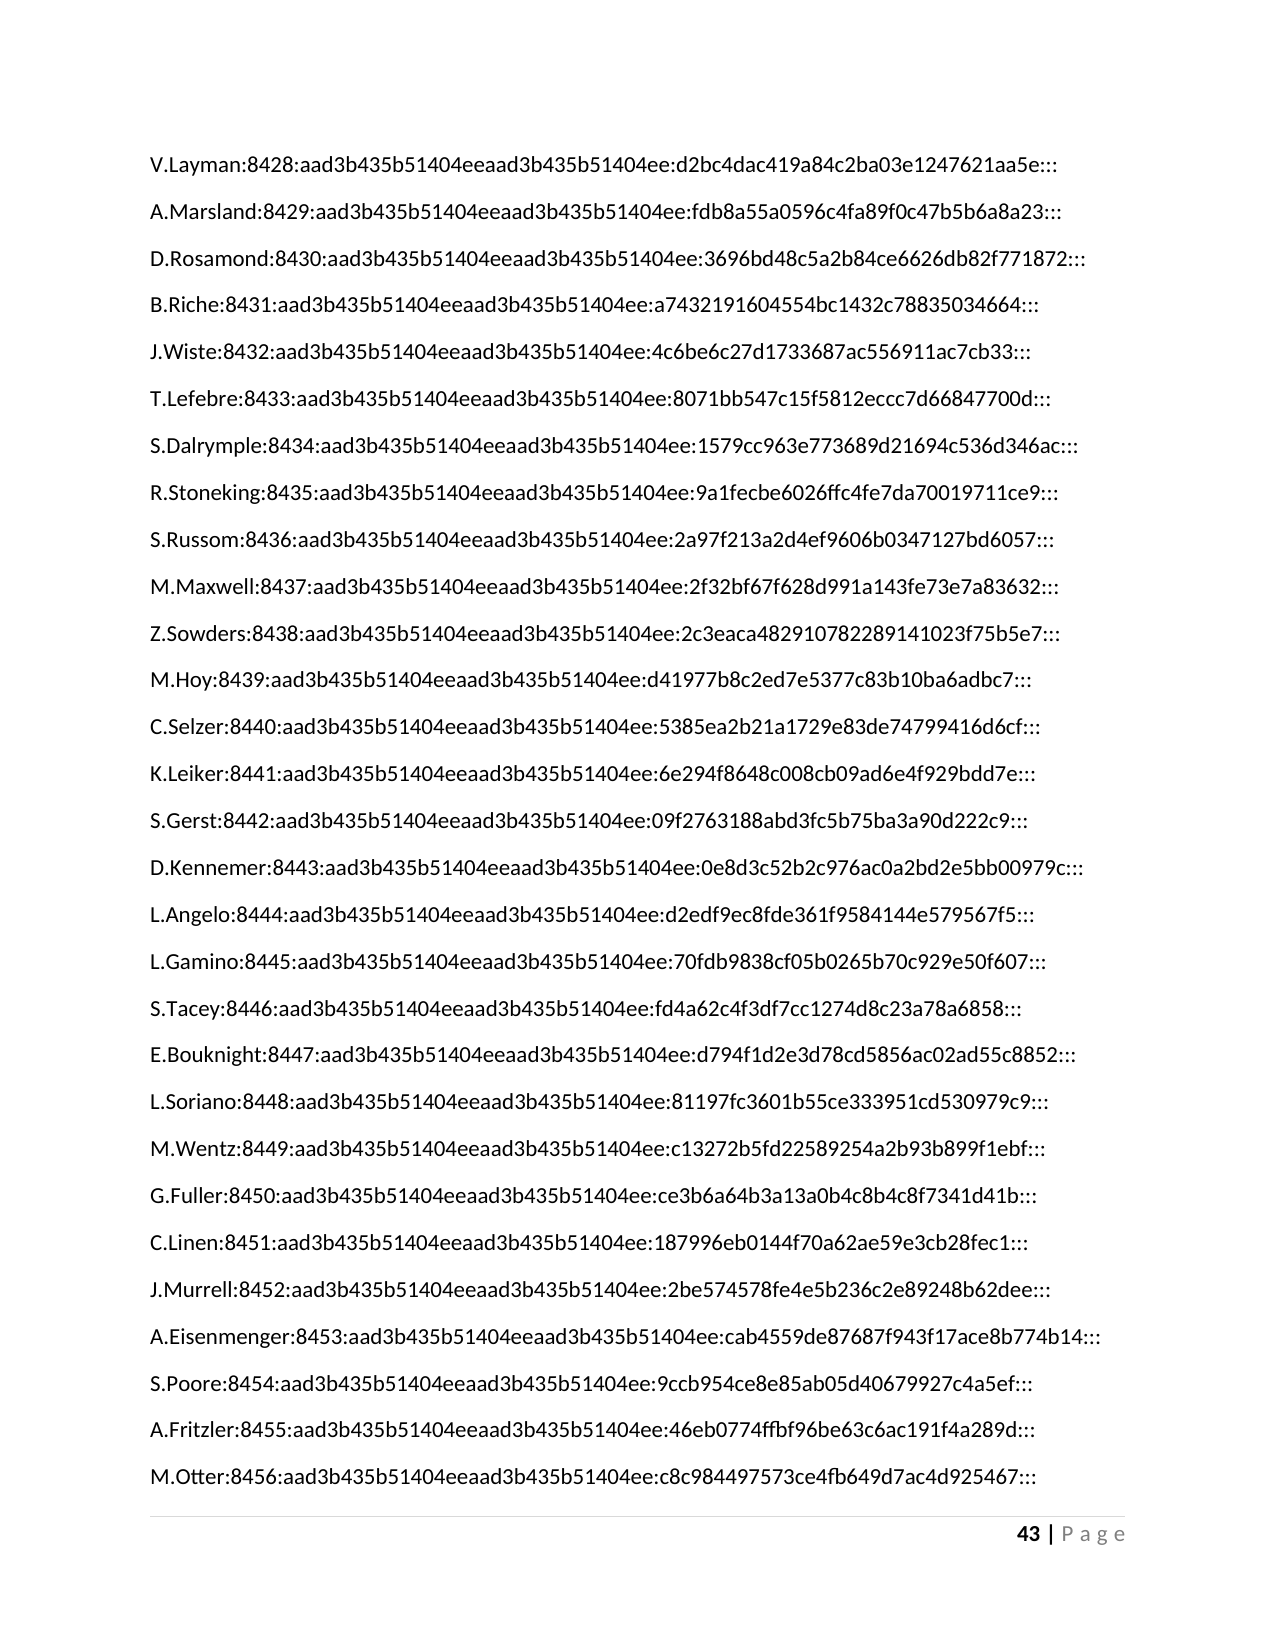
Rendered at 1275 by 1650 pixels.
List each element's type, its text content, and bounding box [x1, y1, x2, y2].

text L.Angelo:8444:aad3b435b51404eeaad3b435b51404ee:d2edf9ec8fde361f9584144e579567f5::: [150, 900, 1125, 928]
text S.Tacey:8446:aad3b435b51404eeaad3b435b51404ee:fd4a62c4f3df7cc1274d8c23a78a6858::: [150, 994, 1125, 1022]
text M.Wentz:8449:aad3b435b51404eeaad3b435b51404ee:c13272b5fd22589254a2b93b899f1ebf::: [150, 1134, 1125, 1162]
text T.Lefebre:8433:aad3b435b51404eeaad3b435b51404ee:8071bb547c15f5812eccc7d66847700d::: [150, 384, 1125, 412]
text G.Fuller:8450:aad3b435b51404eeaad3b435b51404ee:ce3b6a64b3a13a0b4c8b4c8f7341d41b::: [150, 1181, 1125, 1209]
text M.Maxwell:8437:aad3b435b51404eeaad3b435b51404ee:2f32bf67f628d991a143fe73e7a83632::: [150, 572, 1125, 600]
text S.Dalrymple:8434:aad3b435b51404eeaad3b435b51404ee:1579cc963e773689d21694c536d346ac::: [150, 431, 1125, 459]
text B.Riche:8431:aad3b435b51404eeaad3b435b51404ee:a7432191604554bc1432c78835034664::: [150, 291, 1125, 319]
text M.Otter:8456:aad3b435b51404eeaad3b435b51404ee:c8c984497573ce4fb649d7ac4d925467::: [150, 1462, 1125, 1491]
text L.Gamino:8445:aad3b435b51404eeaad3b435b51404ee:70fdb9838cf05b0265b70c929e50f607::: [150, 947, 1125, 975]
text D.Kennemer:8443:aad3b435b51404eeaad3b435b51404ee:0e8d3c52b2c976ac0a2bd2e5bb00979c::: [150, 853, 1125, 881]
text S.Poore:8454:aad3b435b51404eeaad3b435b51404ee:9ccb954ce8e85ab05d40679927c4a5ef::: [150, 1369, 1125, 1397]
text J.Murrell:8452:aad3b435b51404eeaad3b435b51404ee:2be574578fe4e5b236c2e89248b62dee::: [150, 1275, 1125, 1303]
text K.Leiker:8441:aad3b435b51404eeaad3b435b51404ee:6e294f8648c008cb09ad6e4f929bdd7e::: [150, 759, 1125, 787]
text S.Russom:8436:aad3b435b51404eeaad3b435b51404ee:2a97f213a2d4ef9606b0347127bd6057::: [150, 525, 1125, 553]
text S.Gerst:8442:aad3b435b51404eeaad3b435b51404ee:09f2763188abd3fc5b75ba3a90d222c9::: [150, 806, 1125, 834]
text Z.Sowders:8438:aad3b435b51404eeaad3b435b51404ee:2c3eaca482910782289141023f75b5e7::: [150, 619, 1125, 647]
text J.Wiste:8432:aad3b435b51404eeaad3b435b51404ee:4c6be6c27d1733687ac556911ac7cb33::: [150, 337, 1125, 366]
text M.Hoy:8439:aad3b435b51404eeaad3b435b51404ee:d41977b8c2ed7e5377c83b10ba6adbc7::: [150, 666, 1125, 694]
text V.Layman:8428:aad3b435b51404eeaad3b435b51404ee:d2bc4dac419a84c2ba03e1247621aa5e::: [150, 150, 1125, 178]
text L.Soriano:8448:aad3b435b51404eeaad3b435b51404ee:81197fc3601b55ce333951cd530979c9::: [150, 1087, 1125, 1116]
text D.Rosamond:8430:aad3b435b51404eeaad3b435b51404ee:3696bd48c5a2b84ce6626db82f771872::: [150, 244, 1125, 272]
text R.Stoneking:8435:aad3b435b51404eeaad3b435b51404ee:9a1fecbe6026ffc4fe7da70019711ce9::: [150, 478, 1125, 506]
text E.Bouknight:8447:aad3b435b51404eeaad3b435b51404ee:d794f1d2e3d78cd5856ac02ad55c8852::: [150, 1041, 1125, 1069]
text C.Linen:8451:aad3b435b51404eeaad3b435b51404ee:187996eb0144f70a62ae59e3cb28fec1::: [150, 1228, 1125, 1256]
text A.Eisenmenger:8453:aad3b435b51404eeaad3b435b51404ee:cab4559de87687f943f17ace8b774b14::: [150, 1322, 1125, 1350]
text A.Fritzler:8455:aad3b435b51404eeaad3b435b51404ee:46eb0774ffbf96be63c6ac191f4a289d::: [150, 1416, 1125, 1444]
text C.Selzer:8440:aad3b435b51404eeaad3b435b51404ee:5385ea2b21a1729e83de74799416d6cf::: [150, 712, 1125, 741]
text A.Marsland:8429:aad3b435b51404eeaad3b435b51404ee:fdb8a55a0596c4fa89f0c47b5b6a8a23::: [150, 197, 1125, 225]
